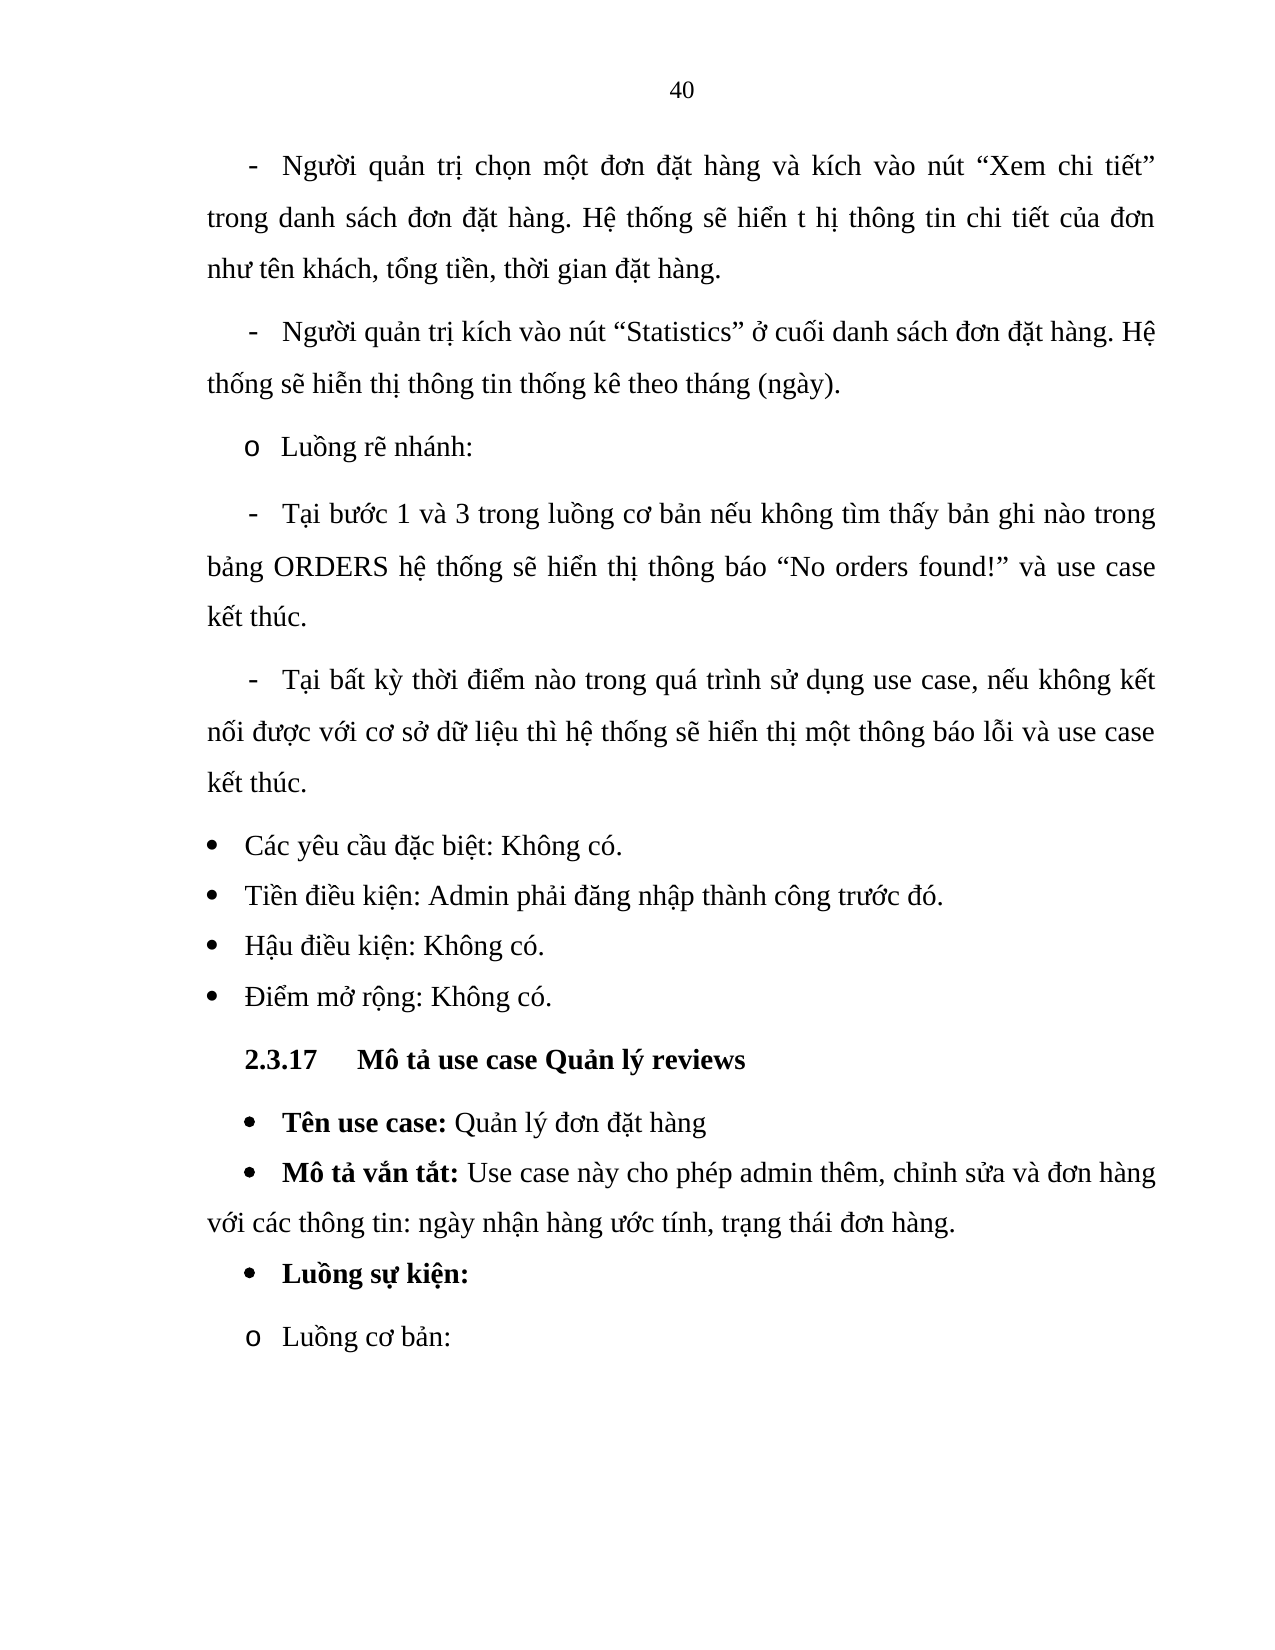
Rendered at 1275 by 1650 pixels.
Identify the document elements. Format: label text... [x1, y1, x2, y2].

list Các yêu cầu đặc biệt: Không có. [207, 828, 1157, 861]
subtitle Mô tả use case Quản lý reviews [207, 1042, 1157, 1075]
list Hậu điều kiện: Không có. [207, 928, 1157, 962]
list Tại bước 1 và 3 trong luồng cơ bản nếu không tìm thấy bản ghi nào trong bảng ORDERS hệ thống sẽ hiển thị thông báo “No orders found!” và use case kết thúc. [207, 496, 1157, 632]
list Tên use case: Quản lý đơn đặt hàng [207, 1105, 1157, 1138]
list Người quản trị chọn một đơn đặt hàng và kích vào nút “Xem chi tiết” trong danh sách đơn đặt hàng. Hệ thống sẽ hiển t hị thông tin chi tiết của đơn như tên khách, tổng tiền, thời gian đặt hàng. [207, 148, 1157, 284]
list Điểm mở rộng: Không có. [207, 979, 1157, 1013]
list Luồng cơ bản: [244, 1319, 1157, 1355]
list Luồng rẽ nhánh: [243, 429, 1157, 465]
list Tiền điều kiện: Admin phải đăng nhập thành công trước đó. [207, 878, 1157, 912]
list Luồng sự kiện: [207, 1256, 1157, 1289]
list Tại bất kỳ thời điểm nào trong quá trình sử dụng use case, nếu không kết nối được với cơ sở dữ liệu thì hệ thống sẽ hiển thị một thông báo lỗi và use case kết thúc. [207, 662, 1157, 798]
list Người quản trị kích vào nút “Statistics” ở cuối danh sách đơn đặt hàng. Hệ thống sẽ hiễn thị thông tin thống kê theo tháng (ngày). [207, 314, 1157, 400]
list Mô tả vắn tắt: Use case này cho phép admin thêm, chỉnh sửa và đơn hàng với các thông tin: ngày nhận hàng ước tính, trạng thái đơn hàng. [207, 1155, 1157, 1239]
